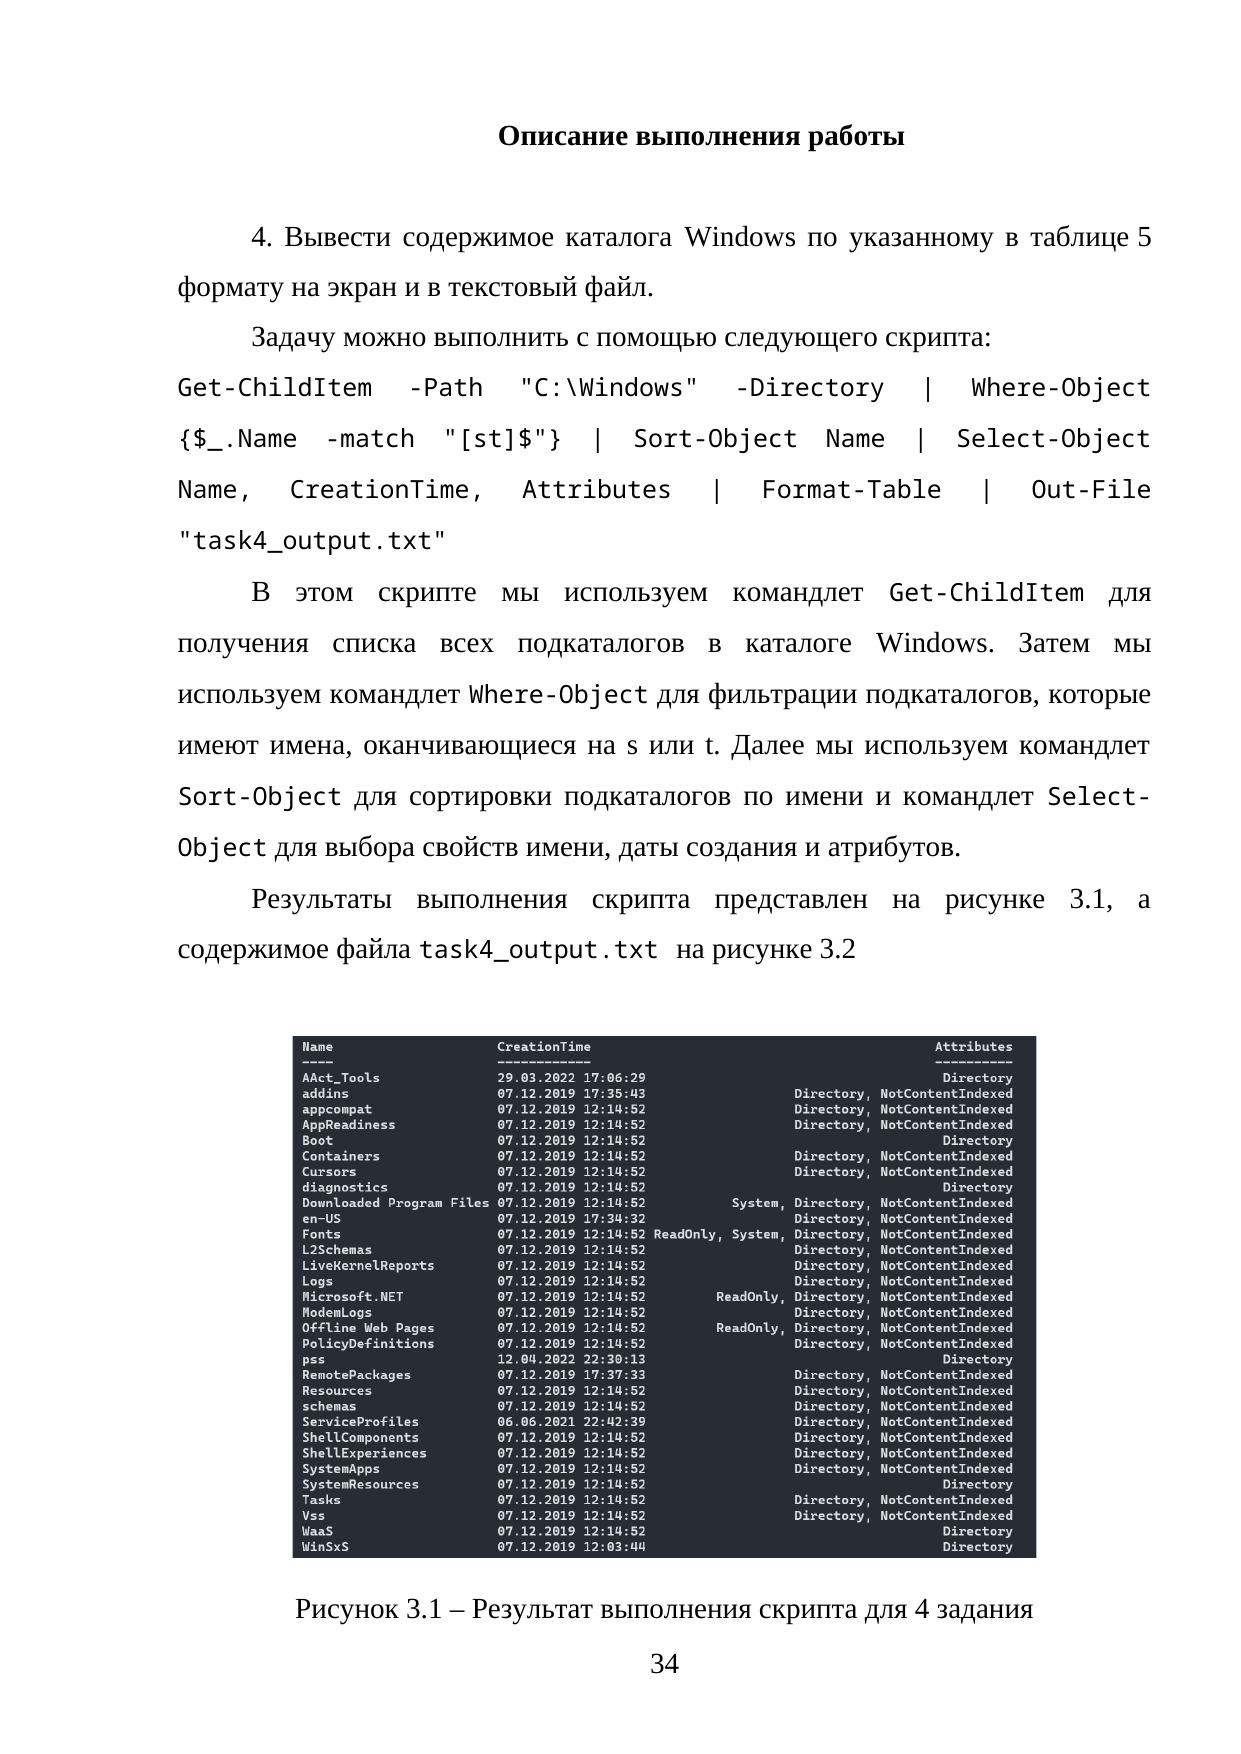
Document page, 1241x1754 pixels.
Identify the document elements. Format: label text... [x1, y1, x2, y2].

text Результаты выполнения скрипта представлен на рисунке 3.1, а содержимое файла task4_output.txt на рисунке 3.2 [177, 881, 1152, 968]
text Задачу можно выполнить с помощью следующего скрипта: [177, 319, 1152, 353]
text Описание выполнения работы [177, 118, 1152, 152]
picture [292, 1036, 1037, 1558]
text Рисунок 3.1 – Результат выполнения скрипта для 4 задания [177, 1591, 1152, 1625]
text Get-ChildItem -Path "C:\Windows" -Directory | Where-Object {$_.Name -match "[st]$"} | Sort-Object Name | Select-Object Name, CreationTime, Attributes | Format-Table | Out-File "task4_output.txt" [177, 370, 1152, 557]
text В этом скрипте мы используем командлет Get-ChildItem для получения списка всех подкаталогов в каталоге Windows. Затем мы используем командлет Where-Object для фильтрации подкаталогов, которые имеют имена, оканчивающиеся на s или t. Далее мы используем командлет Sort-Object для сортировки подкаталогов по имени и командлет Select-Object для выбора свойств имени, даты создания и атрибутов. [177, 574, 1152, 864]
list 4. Вывести содержимое каталога Windows по указанному в таблице 5 формату на экран и в текстовый файл. [177, 219, 1152, 303]
